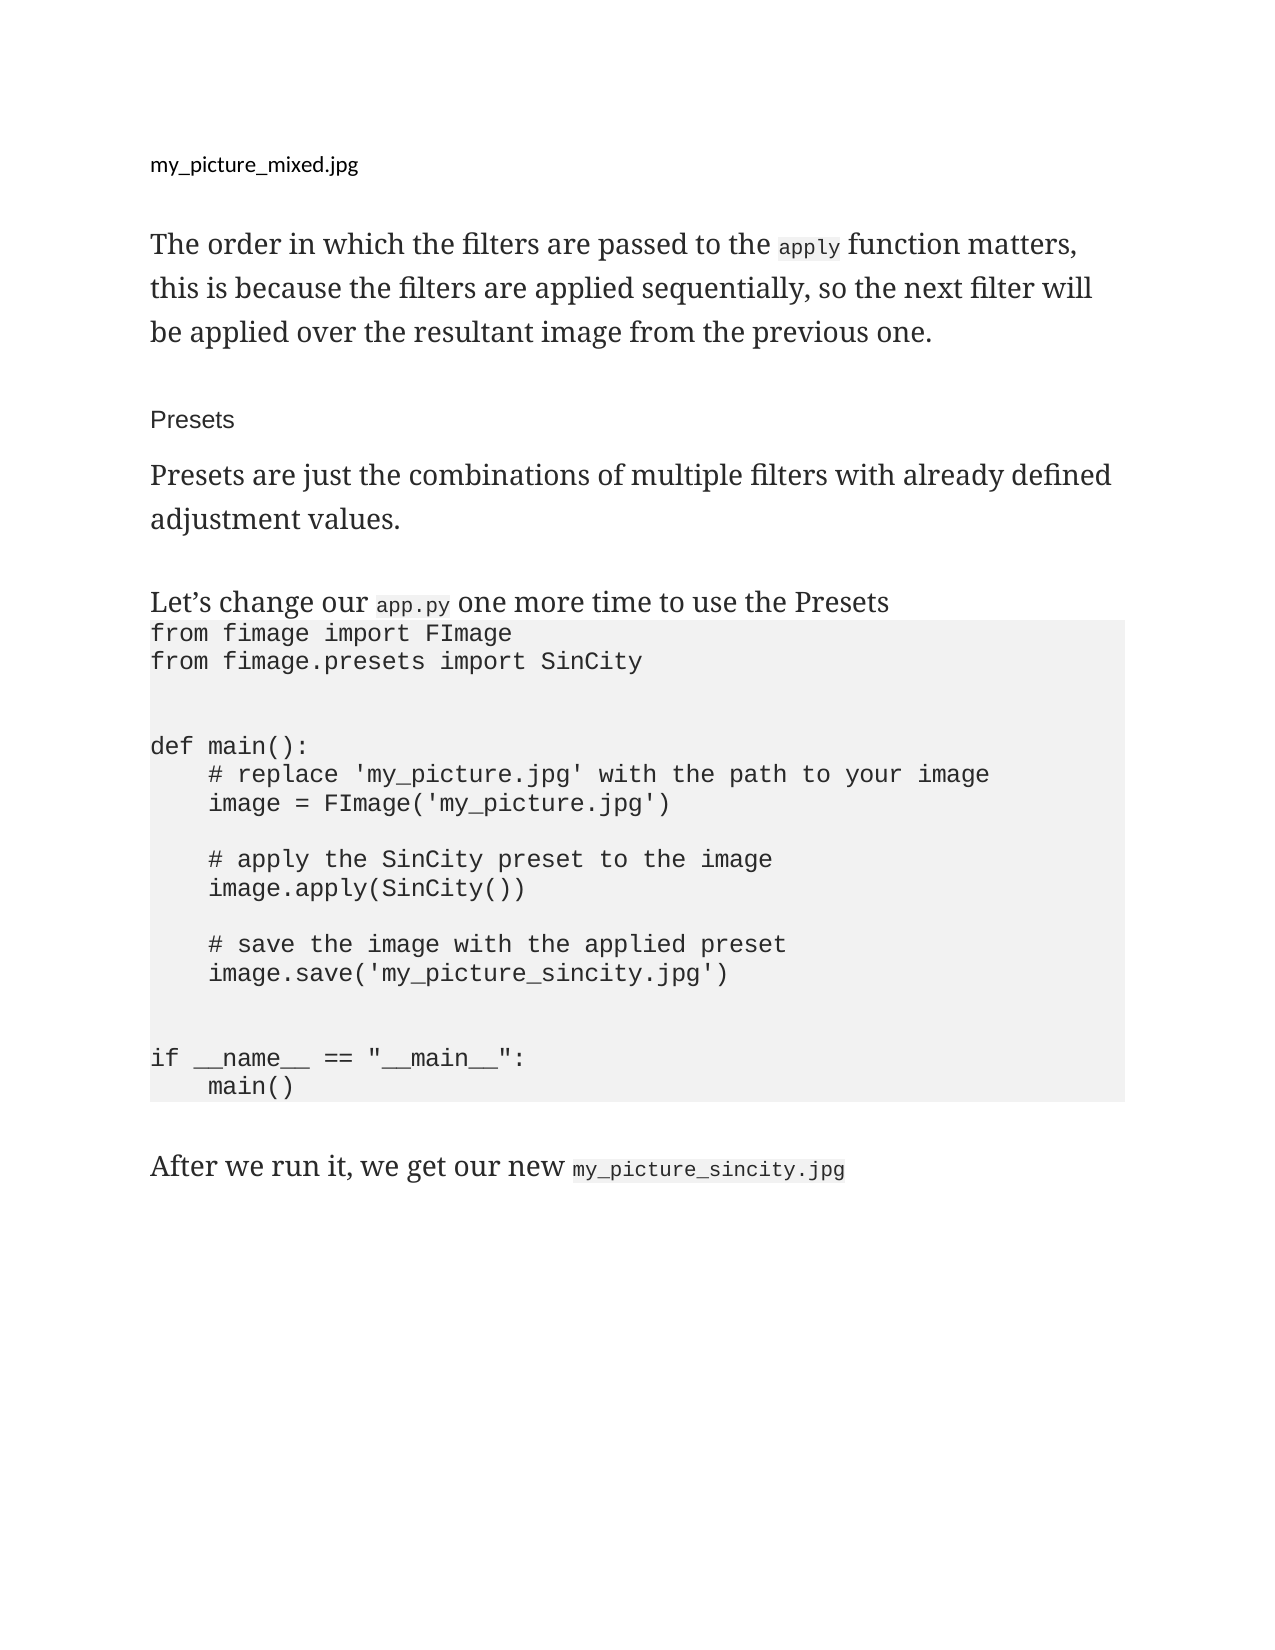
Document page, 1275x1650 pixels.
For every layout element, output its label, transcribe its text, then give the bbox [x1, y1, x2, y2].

text Let’s change our app.py one more time to use the Presets [150, 577, 1125, 620]
text from fimage import FImage from fimage.presets import SinCity def main(): # replace 'my_picture.jpg' with the path to your image image = FImage('my_picture.jpg') # apply the SinCity preset to the image image.apply(SinCity()) # save the image with the applied preset image.save('my_picture_sincity.jpg') if __name__ == "__main__": main() [150, 620, 1125, 1102]
text The order in which the filters are passed to the apply function matters, this is because the filters are applied sequentially, so the next filter will be applied over the resultant image from the previous one. [150, 219, 1125, 350]
subtitle Presets [150, 402, 1125, 433]
text After we run it, we get our new my_picture_sincity.jpg [150, 1141, 1125, 1185]
text my_picture_mixed.jpg [150, 150, 1125, 178]
text Presets are just the combinations of multiple filters with already defined adjustment values. [150, 450, 1125, 538]
